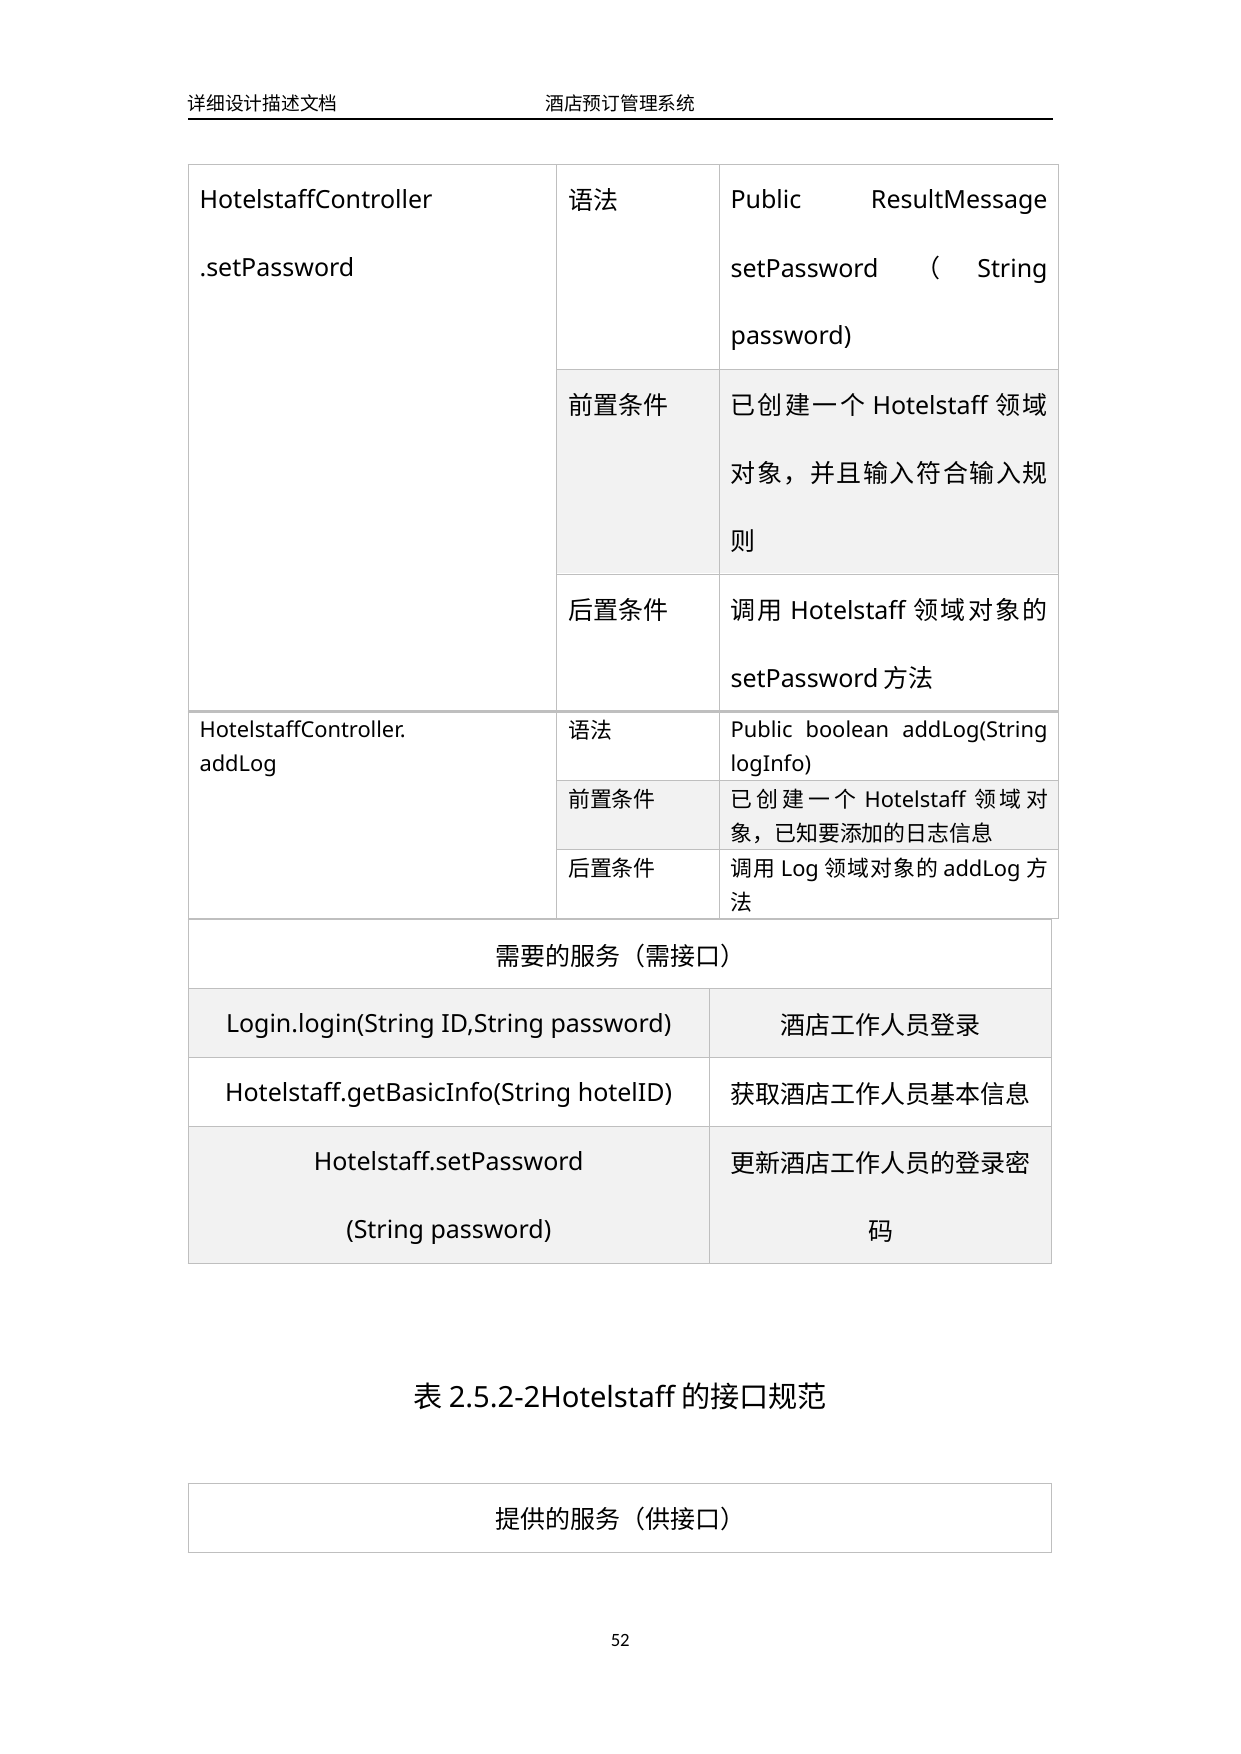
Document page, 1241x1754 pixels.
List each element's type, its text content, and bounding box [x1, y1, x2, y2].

table_cell 更新酒店工作人员的登录密码 [710, 1127, 1051, 1263]
table_cell Public ResultMessage setPassword（String password) [720, 165, 1058, 369]
table_cell 调用Hotelstaff领域对象的setPassword方法 [720, 575, 1058, 710]
table_cell 已创建一个Hotelstaff领域对象，已知要添加的日志信息 [720, 781, 1058, 849]
subtitle 表2.5.2-2Hotelstaff的接口规范 [187, 1361, 1053, 1429]
table_cell Login.login(String ID,String password) [189, 989, 709, 1057]
table_cell 后置条件 [557, 575, 719, 710]
table_header Public boolean addLog(String logInfo) [720, 713, 1058, 780]
table_cell HotelstaffController .setPassword [189, 165, 556, 710]
table_cell Hotelstaff.getBasicInfo(String hotelID) [189, 1058, 709, 1126]
table_header 语法 [557, 713, 719, 780]
table_cell 前置条件 [557, 370, 719, 573]
table_cell 后置条件 [557, 850, 719, 918]
table_header 需要的服务（需接口） [189, 920, 1051, 988]
table_cell 调用Log领域对象的addLog方法 [720, 850, 1058, 918]
table_cell 前置条件 [557, 781, 719, 849]
table_cell 获取酒店工作人员基本信息 [710, 1058, 1051, 1126]
table_cell 已创建一个Hotelstaff领域对象，并且输入符合输入规则 [720, 370, 1058, 573]
table_header 提供的服务（供接口） [189, 1484, 1051, 1552]
table_header HotelstaffController. addLog [189, 713, 556, 918]
table_cell Hotelstaff.setPassword (String password) [189, 1127, 709, 1263]
table_cell 酒店工作人员登录 [710, 989, 1051, 1057]
table_cell 语法 [557, 165, 719, 369]
